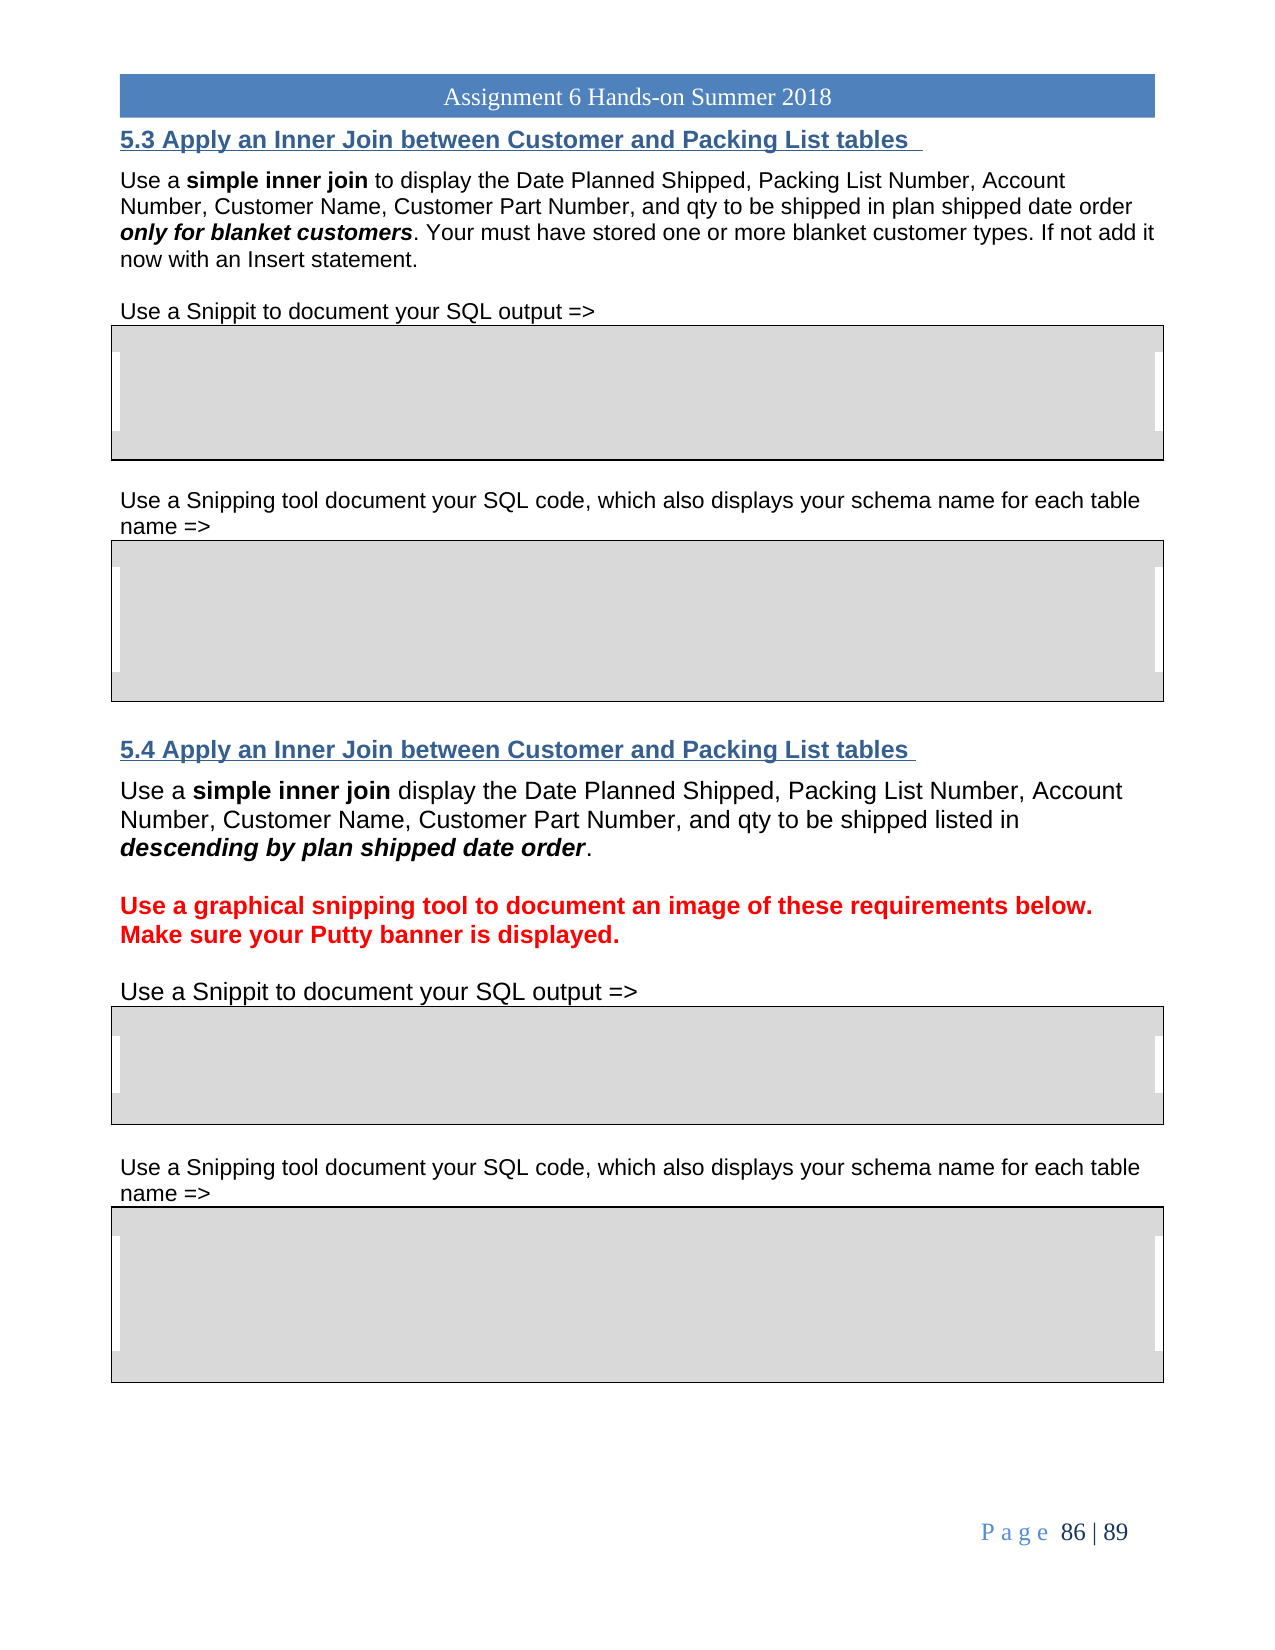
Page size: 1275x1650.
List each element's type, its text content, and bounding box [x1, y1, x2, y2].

text Use a Snippit to document your SQL output => [120, 977, 1155, 1006]
text Use a Snipping tool document your SQL code, which also displays your schema name for each table name => [120, 487, 1155, 540]
text Use a graphical snipping tool to document an image of these requirements below. [120, 891, 1155, 919]
text Use a Snippit to document your SQL output => [120, 298, 1155, 325]
text Make sure your Putty banner is displayed. [120, 919, 1155, 948]
text Use a simple inner join to display the Date Planned Shipped, Packing List Number, Account Number, Customer Name, Customer Part Number, and qty to be shipped in plan shipped date order only for blanket customers. Your must have stored one or more blanket customer types. If not add it now with an Insert statement. [120, 167, 1155, 272]
subtitle 5.4 Apply an Inner Join between Customer and Packing List tables [120, 734, 1155, 763]
text Use a Snipping tool document your SQL code, which also displays your schema name for each table name => [120, 1154, 1155, 1206]
subtitle 5.3 Apply an Inner Join between Customer and Packing List tables [120, 118, 1155, 154]
text Use a simple inner join display the Date Planned Shipped, Packing List Number, Account Number, Customer Name, Customer Part Number, and qty to be shipped listed in descending by plan shipped date order. [120, 776, 1155, 862]
